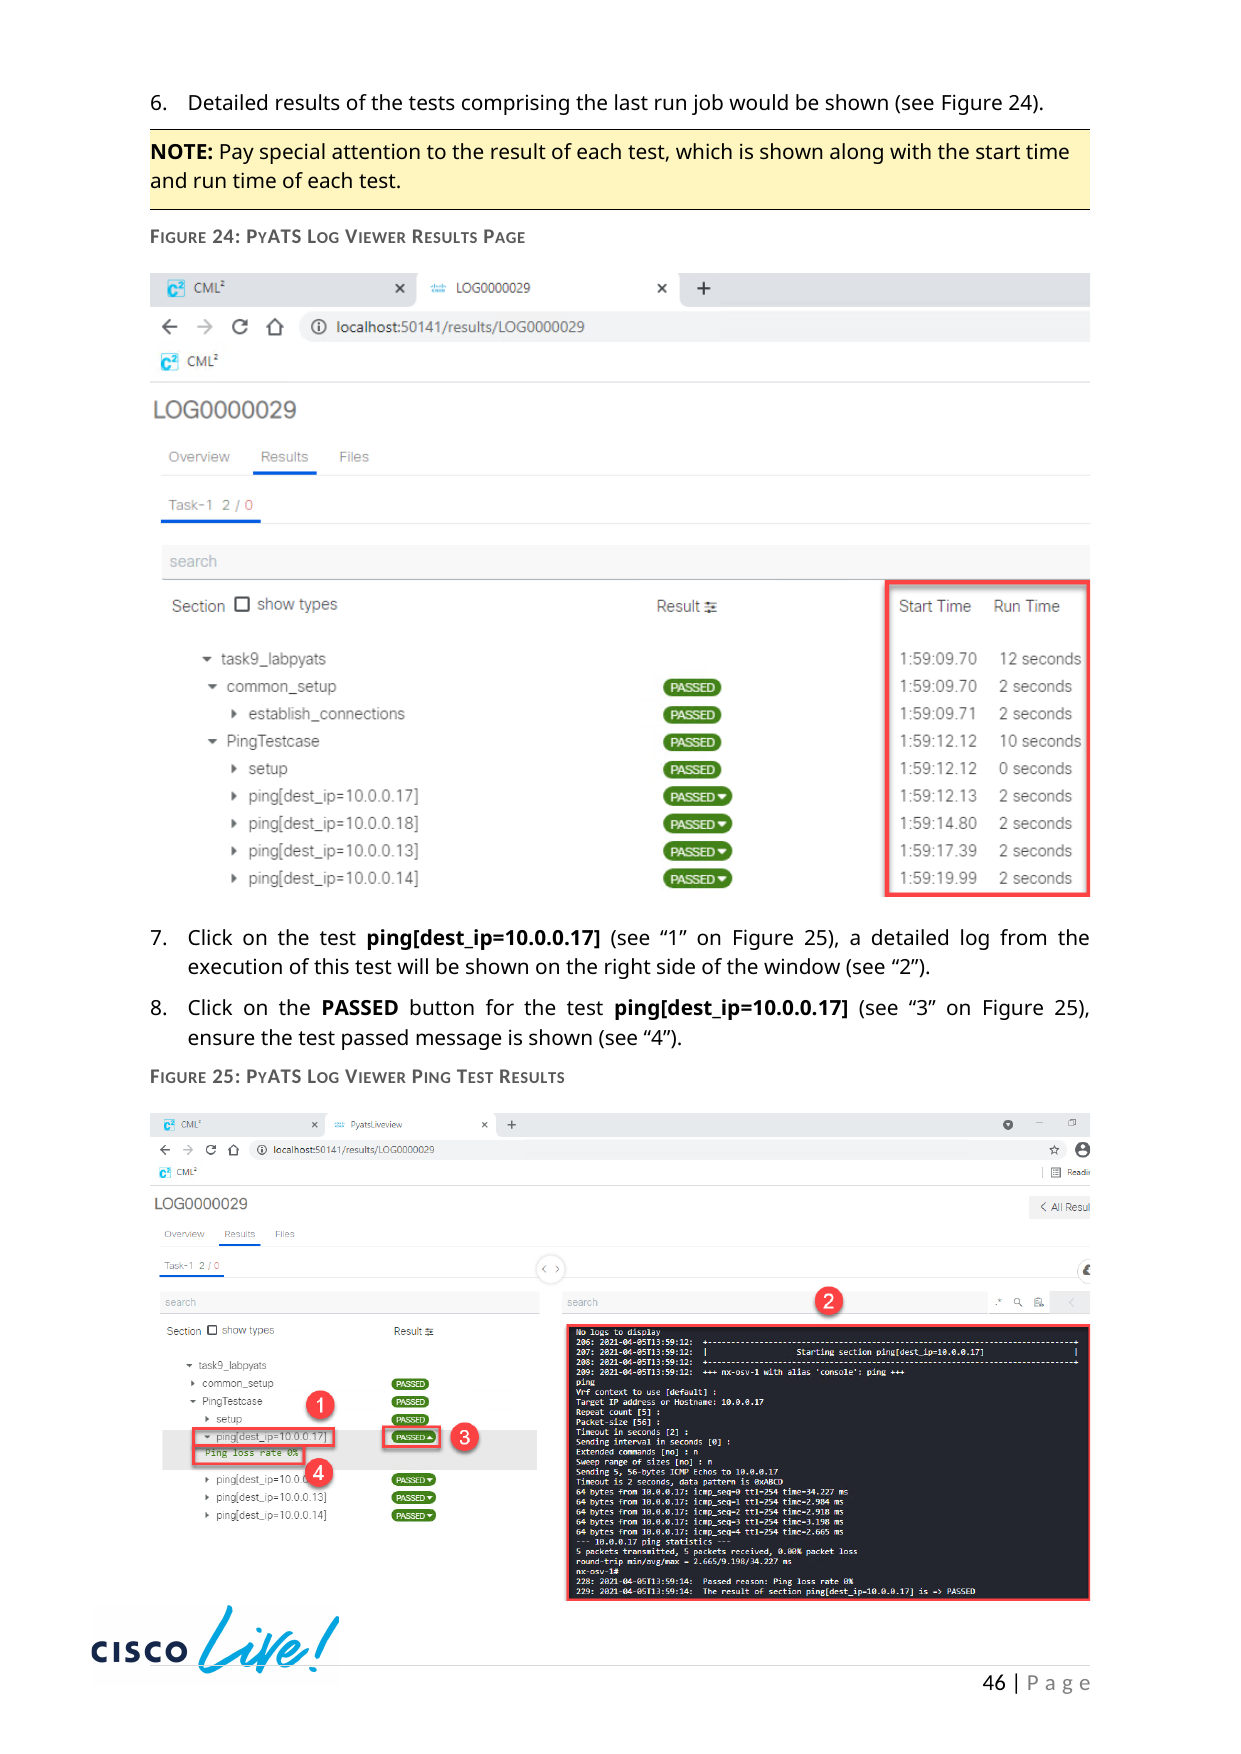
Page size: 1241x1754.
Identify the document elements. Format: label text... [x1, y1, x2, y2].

text Figure 25: PyATS Log Viewer Results Page [150, 223, 1090, 248]
list Click on the test ping[dest_ip=10.0.0.17] (see “1” on Figure 21), a detailed log from the execution of this test will be shown on the right side of the window (see “2”). [150, 922, 1090, 980]
list Detailed results of the tests comprising the last run job would be shown (see Figure 20). [150, 87, 1090, 117]
text Figure 26: PyATS Log Viewer Ping Test Results [150, 1063, 1090, 1089]
picture [228, 1657, 241, 1665]
picture [150, 1113, 1091, 1601]
text NOTE: Pay special attention to the result of each test, which is shown along with the start time and run time of each test. [150, 130, 1090, 209]
picture [205, 1605, 339, 1665]
list Click on the PASSED button for the test ping[dest_ip=10.0.0.17] (see “3” on Figure 21), ensure the test passed message is shown (see “4”). [150, 993, 1090, 1051]
picture [150, 273, 1091, 897]
picture [91, 1605, 339, 1686]
